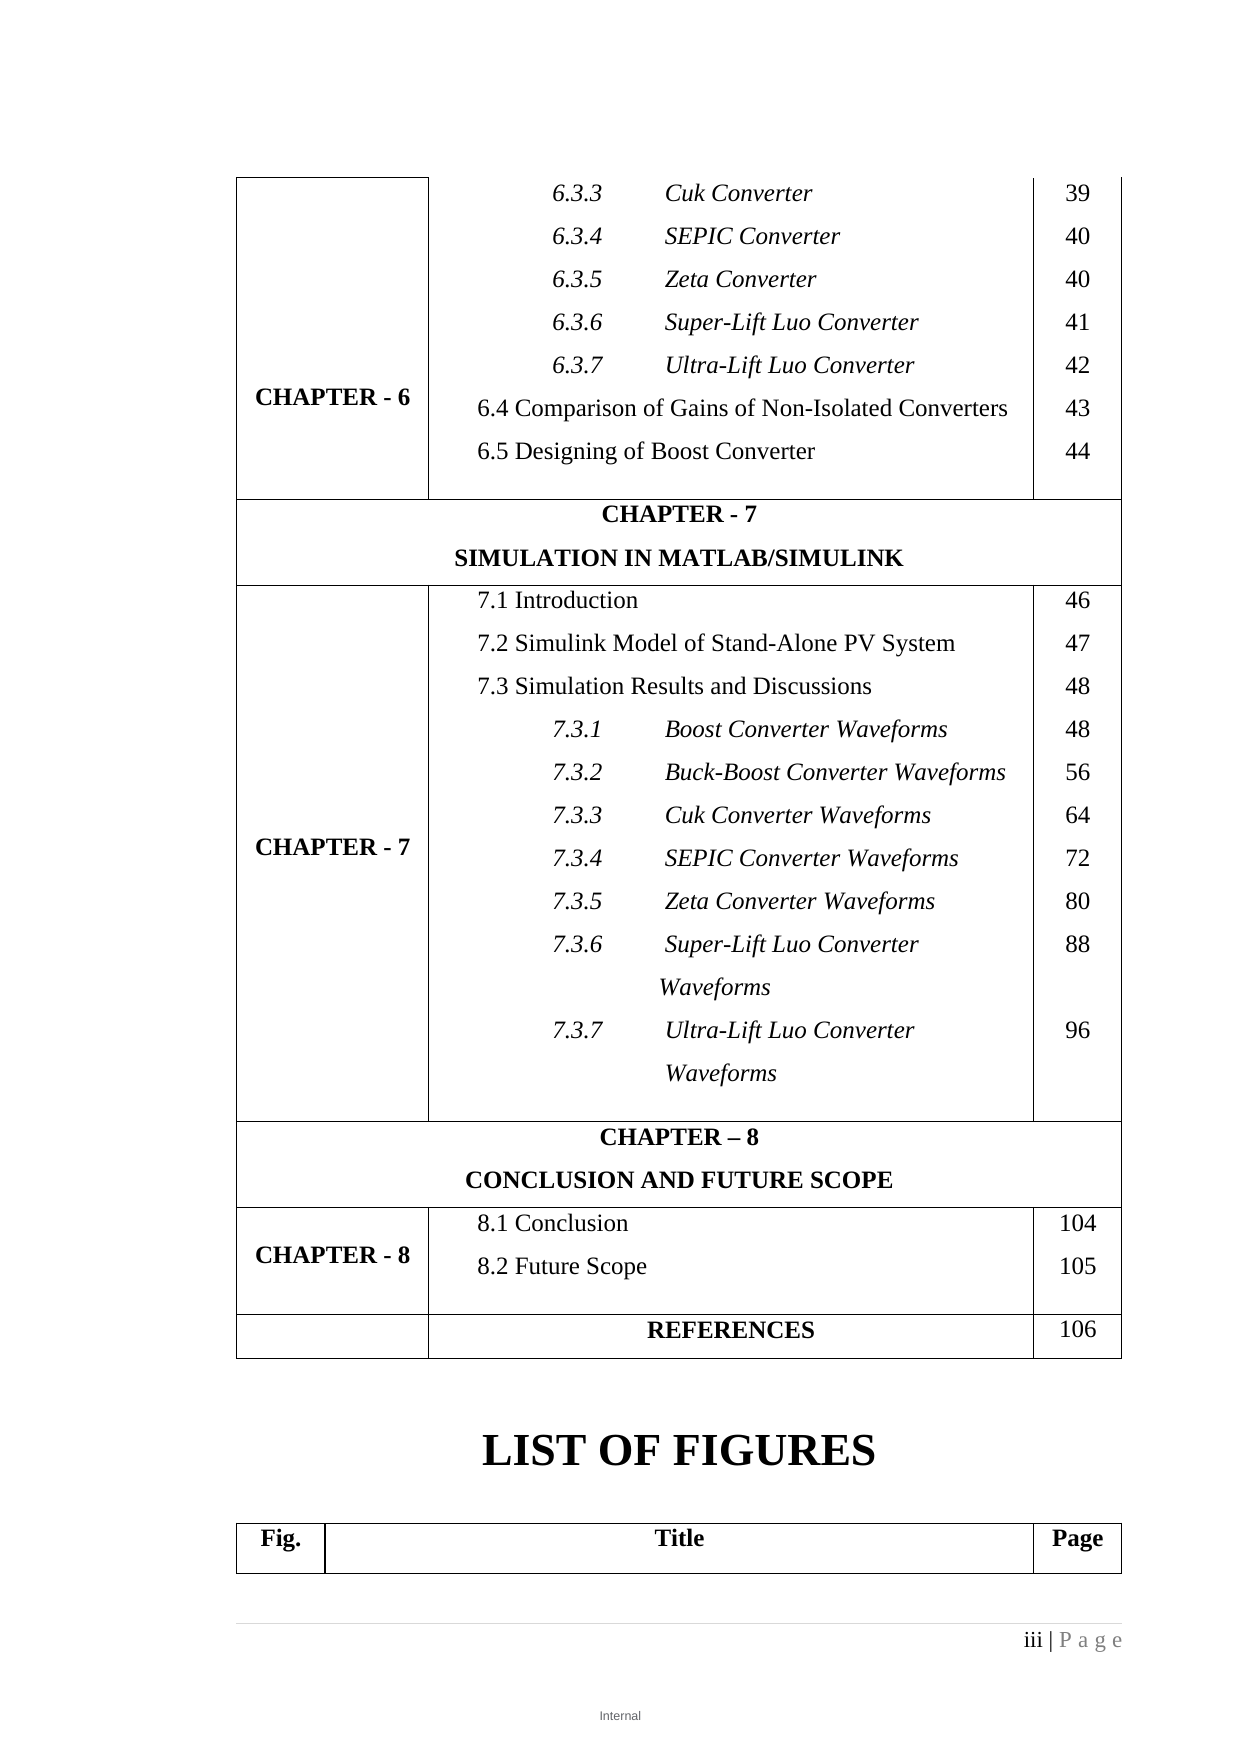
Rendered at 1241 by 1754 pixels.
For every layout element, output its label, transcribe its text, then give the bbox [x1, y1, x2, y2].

table_cell 64 [1034, 799, 1121, 842]
table_header Page No. [1034, 1524, 1121, 1573]
table_cell Introduction [429, 586, 1033, 627]
table_cell 43 [1034, 392, 1121, 435]
table_cell 39 [1034, 177, 1121, 220]
table_cell Zeta Converter [429, 263, 1033, 306]
table_cell Super-Lift Luo Converter Waveforms [429, 928, 1033, 1014]
table_cell 106 [1034, 1315, 1121, 1357]
table_cell CHAPTER - 7 SIMULATION IN MATLAB/SIMULINK [237, 500, 1121, 584]
table_cell Buck-Boost Converter Waveforms [429, 756, 1033, 799]
table_cell 40 [1034, 263, 1121, 306]
table_cell SEPIC Converter Waveforms [429, 842, 1033, 885]
table_cell 48 [1034, 670, 1121, 713]
table_cell Cuk Converter [429, 177, 1033, 220]
table_cell 72 [1034, 842, 1121, 885]
table_cell CHAPTER - 7 [237, 586, 428, 1121]
table_cell 46 [1034, 586, 1121, 627]
table_cell Zeta Converter Waveforms [429, 885, 1033, 928]
table_cell Boost Converter Waveforms [429, 713, 1033, 756]
table_header Fig. No. [237, 1524, 324, 1573]
table_cell 44 [1034, 435, 1121, 498]
text LIST OF FIGURES [236, 1422, 1122, 1475]
table_cell Ultra-Lift Luo Converter Waveforms [429, 1014, 1033, 1121]
table_cell Future Scope [429, 1250, 1033, 1313]
table_cell 80 [1034, 885, 1121, 928]
table_cell Ultra-Lift Luo Converter [429, 349, 1033, 392]
table_cell 41 [1034, 306, 1121, 349]
table_cell REFERENCES [429, 1315, 1033, 1357]
table_cell 47 [1034, 628, 1121, 670]
table_cell 56 [1034, 756, 1121, 799]
table_cell Simulink Model of Stand-Alone PV System [429, 628, 1033, 670]
table_cell Simulation Results and Discussions [429, 670, 1033, 713]
table_cell Designing of Boost Converter [429, 435, 1033, 498]
table_cell 88 [1034, 928, 1121, 1014]
table_cell 42 [1034, 349, 1121, 392]
table_cell CHAPTER – 8 CONCLUSION AND FUTURE SCOPE [237, 1122, 1121, 1207]
table_cell Conclusion [429, 1208, 1033, 1250]
table_cell [237, 1315, 428, 1357]
table_cell 105 [1034, 1250, 1121, 1313]
table_cell 104 [1034, 1208, 1121, 1250]
table_cell Cuk Converter Waveforms [429, 799, 1033, 842]
table_cell CHAPTER - 8 [237, 1208, 428, 1313]
table_cell Super-Lift Luo Converter [429, 306, 1033, 349]
table_cell 48 [1034, 713, 1121, 756]
table_header Title [326, 1524, 1033, 1573]
table_cell Comparison of Gains of Non-Isolated Converters [429, 392, 1033, 435]
table_cell 40 [1034, 220, 1121, 263]
table_cell SEPIC Converter [429, 220, 1033, 263]
table_cell 96 [1034, 1014, 1121, 1121]
